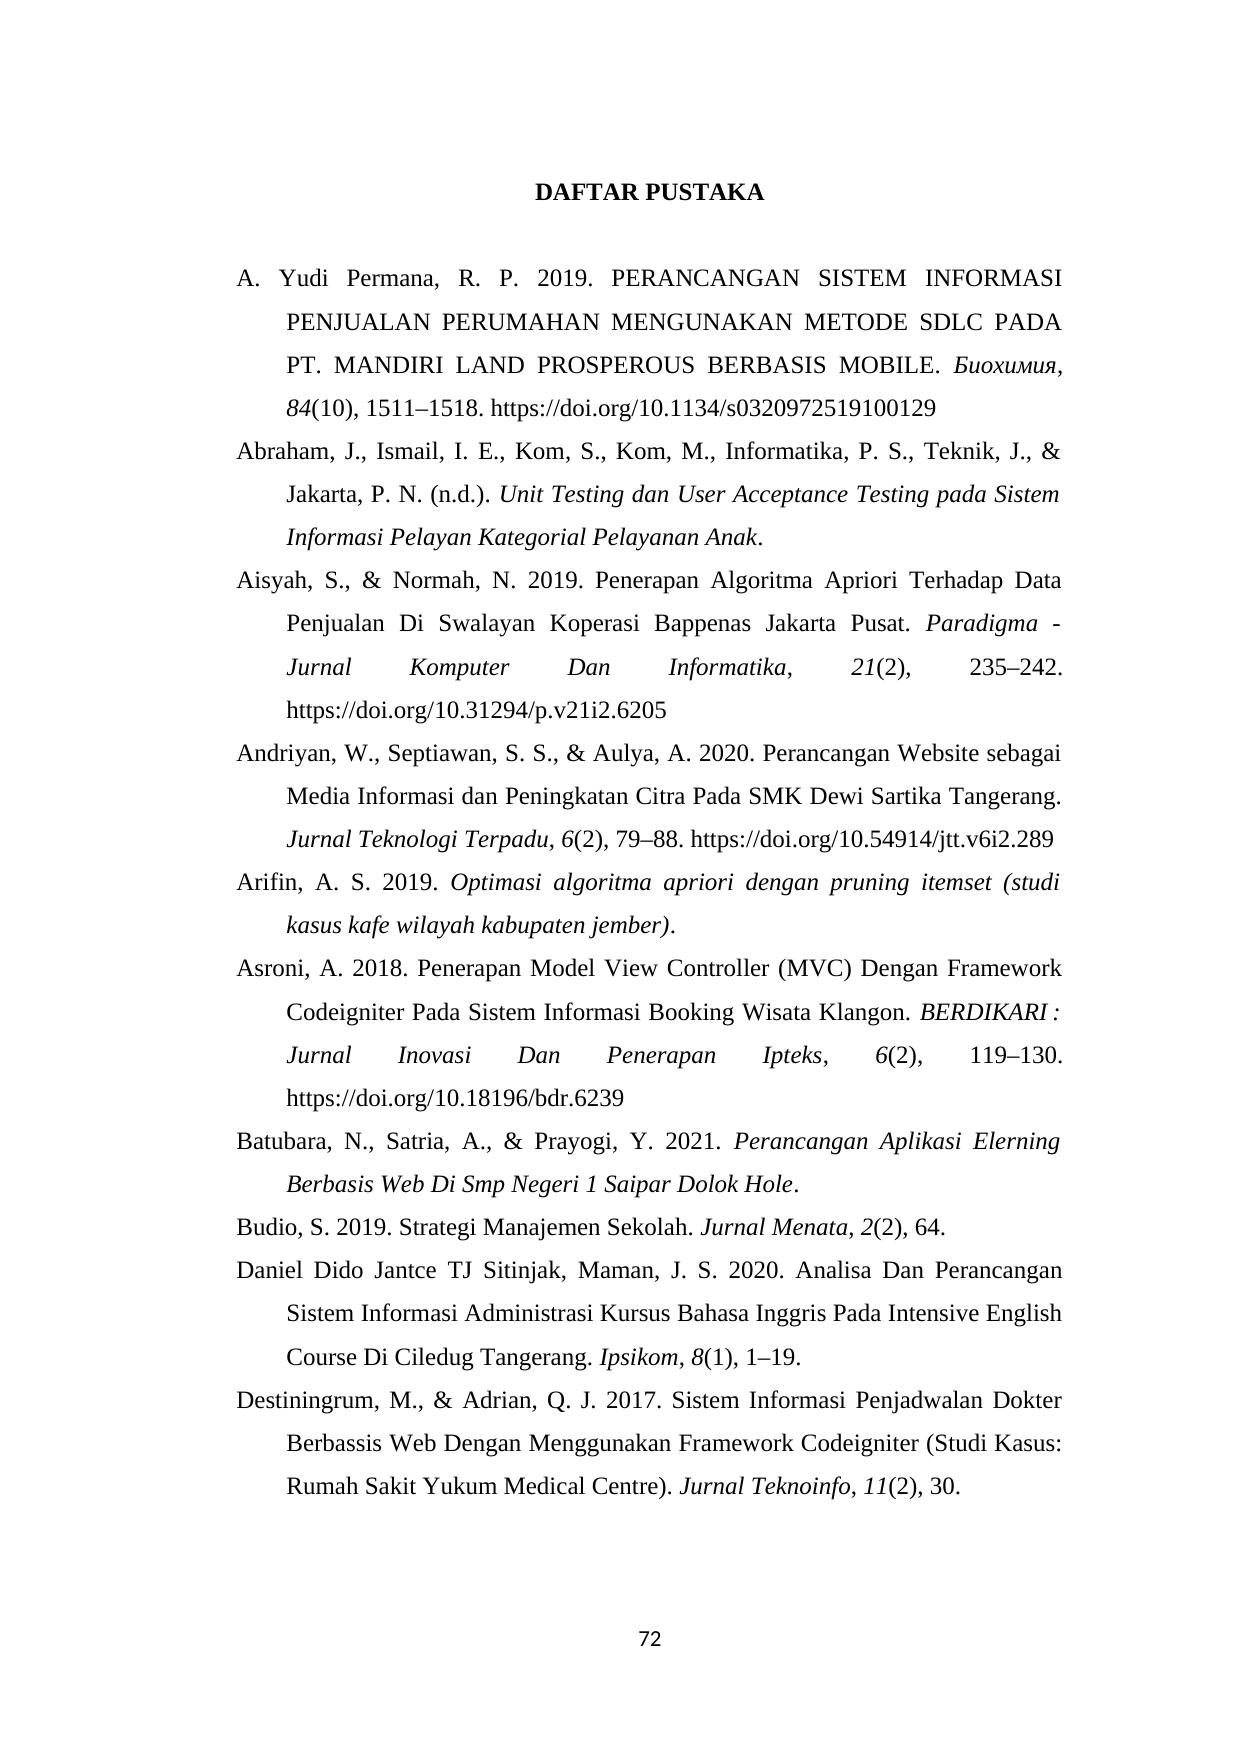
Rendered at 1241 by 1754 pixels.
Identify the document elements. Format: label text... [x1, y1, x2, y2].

text Andriyan, W., Septiawan, S. S., & Aulya, A. 2020. Perancangan Website sebagai Media Informasi dan Peningkatan Citra Pada SMK Dewi Sartika Tangerang. Jurnal Teknologi Terpadu, 6(2), 79–88. https://doi.org/10.54914/jtt.v6i2.289 [236, 738, 1063, 853]
text Budio, S. 2019. Strategi Manajemen Sekolah. Jurnal Menata, 2(2), 64. [236, 1212, 1063, 1241]
text Daniel Dido Jantce TJ Sitinjak, Maman, J. S. 2020. Analisa Dan Perancangan Sistem Informasi Administrasi Kursus Bahasa Inggris Pada Intensive English Course Di Ciledug Tangerang. Ipsikom, 8(1), 1–19. [236, 1255, 1063, 1370]
text Arifin, A. S. 2019. Optimasi algoritma apriori dengan pruning itemset (studi kasus kafe wilayah kabupaten jember). [236, 867, 1063, 939]
text Aisyah, S., & Normah, N. 2019. Penerapan Algoritma Apriori Terhadap Data Penjualan Di Swalayan Koperasi Bappenas Jakarta Pusat. Paradigma - Jurnal Komputer Dan Informatika, 21(2), 235–242. https://doi.org/10.31294/p.v21i2.6205 [236, 565, 1063, 723]
text A. Yudi Permana, R. P. 2019. PERANCANGAN SISTEM INFORMASI PENJUALAN PERUMAHAN MENGUNAKAN METODE SDLC PADA PT. MANDIRI LAND PROSPEROUS BERBASIS MOBILE. Биохимия, 84(10), 1511–1518. https://doi.org/10.1134/s0320972519100129 [236, 263, 1063, 422]
text Abraham, J., Ismail, I. E., Kom, S., Kom, M., Informatika, P. S., Teknik, J., & Jakarta, P. N. (n.d.). Unit Testing dan User Acceptance Testing pada Sistem Informasi Pelayan Kategorial Pelayanan Anak. [236, 436, 1063, 551]
text Asroni, A. 2018. Penerapan Model View Controller (MVC) Dengan Framework Codeigniter Pada Sistem Informasi Booking Wisata Klangon. BERDIKARI : Jurnal Inovasi Dan Penerapan Ipteks, 6(2), 119–130. https://doi.org/10.18196/bdr.6239 [236, 953, 1063, 1112]
text Batubara, N., Satria, A., & Prayogi, Y. 2021. Perancangan Aplikasi Elerning Berbasis Web Di Smp Negeri 1 Saipar Dolok Hole. [236, 1126, 1063, 1198]
subtitle DAFTAR PUSTAKA [236, 177, 1063, 206]
text Destiningrum, M., & Adrian, Q. J. 2017. Sistem Informasi Penjadwalan Dokter Berbassis Web Dengan Menggunakan Framework Codeigniter (Studi Kasus: Rumah Sakit Yukum Medical Centre). Jurnal Teknoinfo, 11(2), 30. [236, 1385, 1063, 1500]
